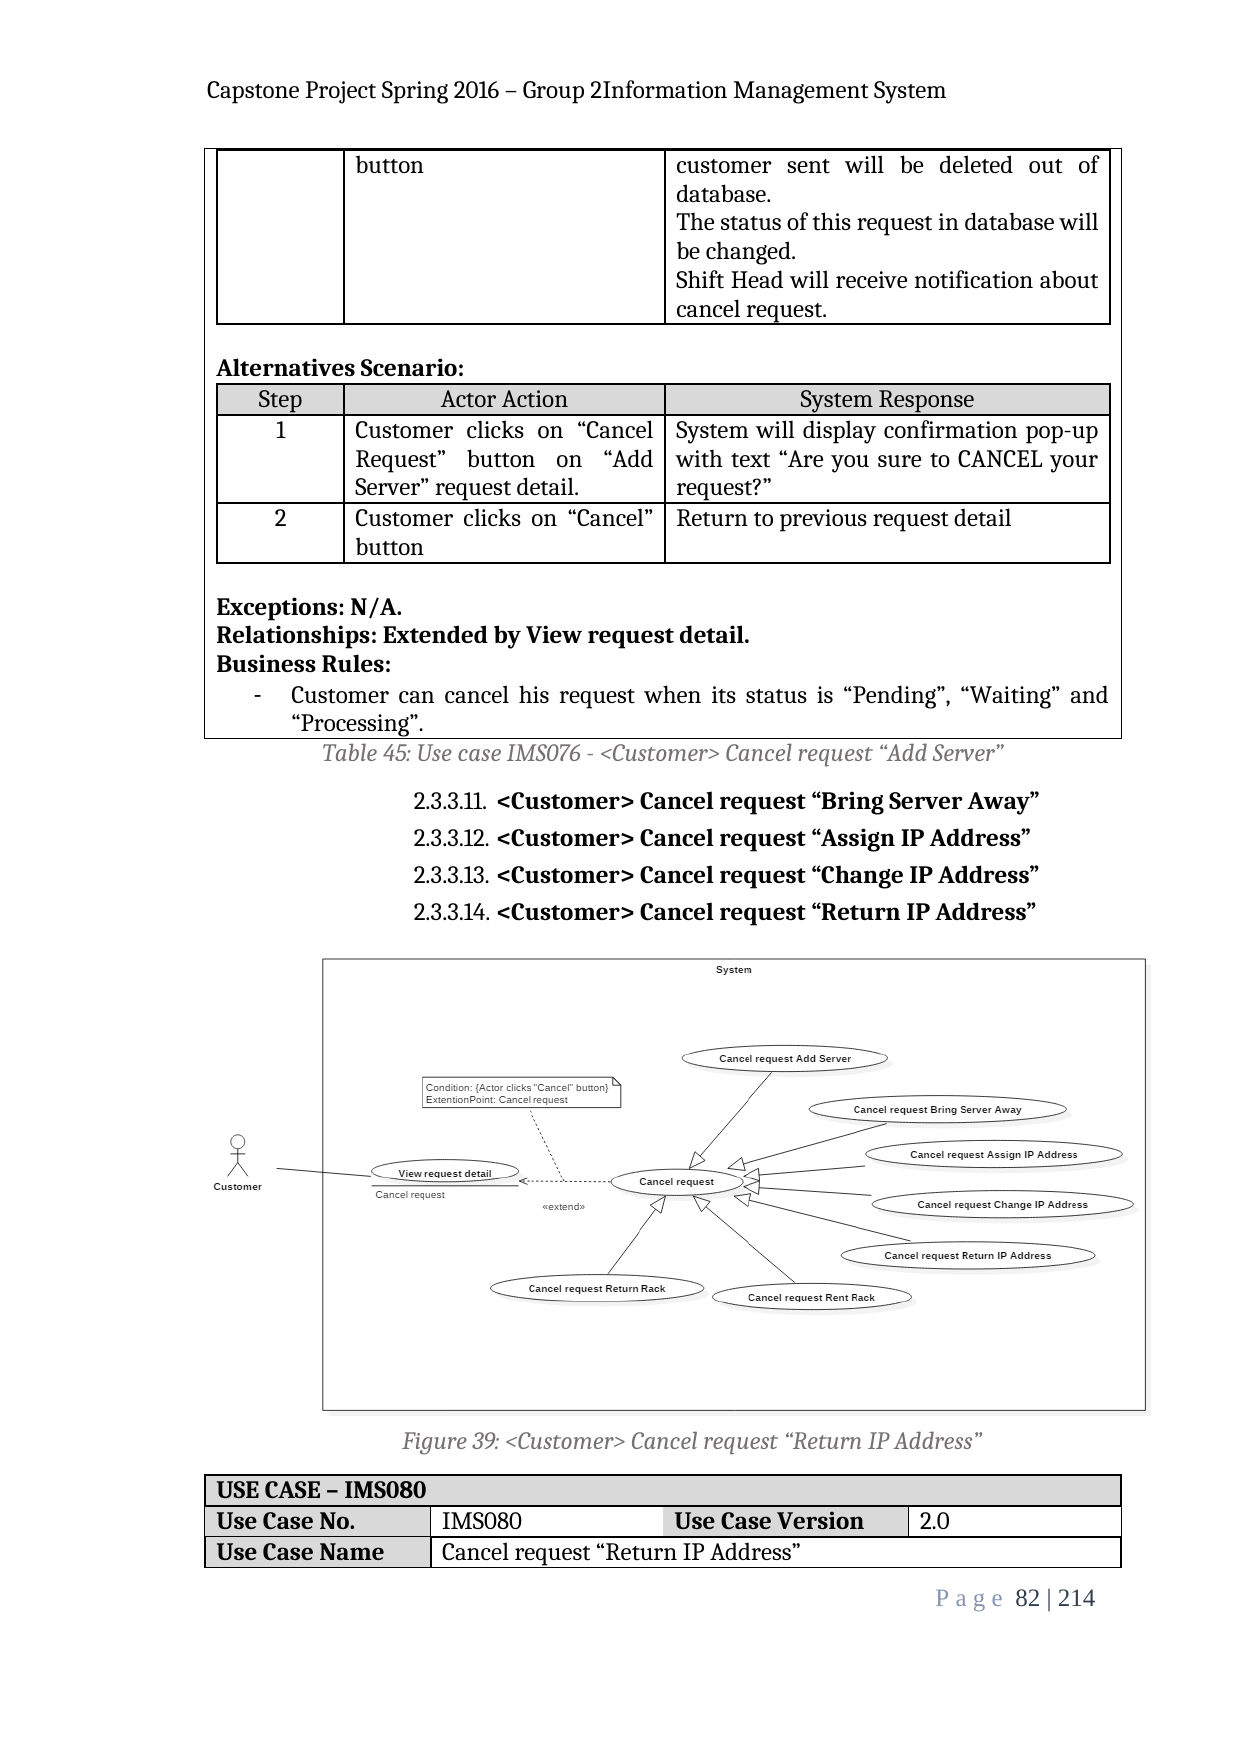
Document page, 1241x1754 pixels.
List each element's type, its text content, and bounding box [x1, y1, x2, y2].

table_cell Use Case Version [663, 1507, 908, 1536]
subtitle <Customer> Cancel request “Change IP Address” [413, 861, 1122, 890]
picture [206, 931, 1182, 1425]
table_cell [205, 149, 1121, 738]
table_cell Use Case No. [205, 1507, 430, 1536]
table_header USE CASE – IMS080 [206, 1476, 1120, 1505]
subtitle <Customer> Cancel request “Bring Server Away” [413, 787, 1122, 816]
table_cell IMS080 [431, 1507, 663, 1536]
subtitle <Customer> Cancel request “Assign IP Address” [413, 824, 1122, 853]
table_cell Cancel request “Return IP Address” [432, 1538, 1120, 1567]
table_cell 2.0 [909, 1507, 1121, 1536]
subtitle <Customer> Cancel request “Return IP Address” [413, 898, 1122, 927]
table_cell Use Case Name [206, 1537, 430, 1567]
